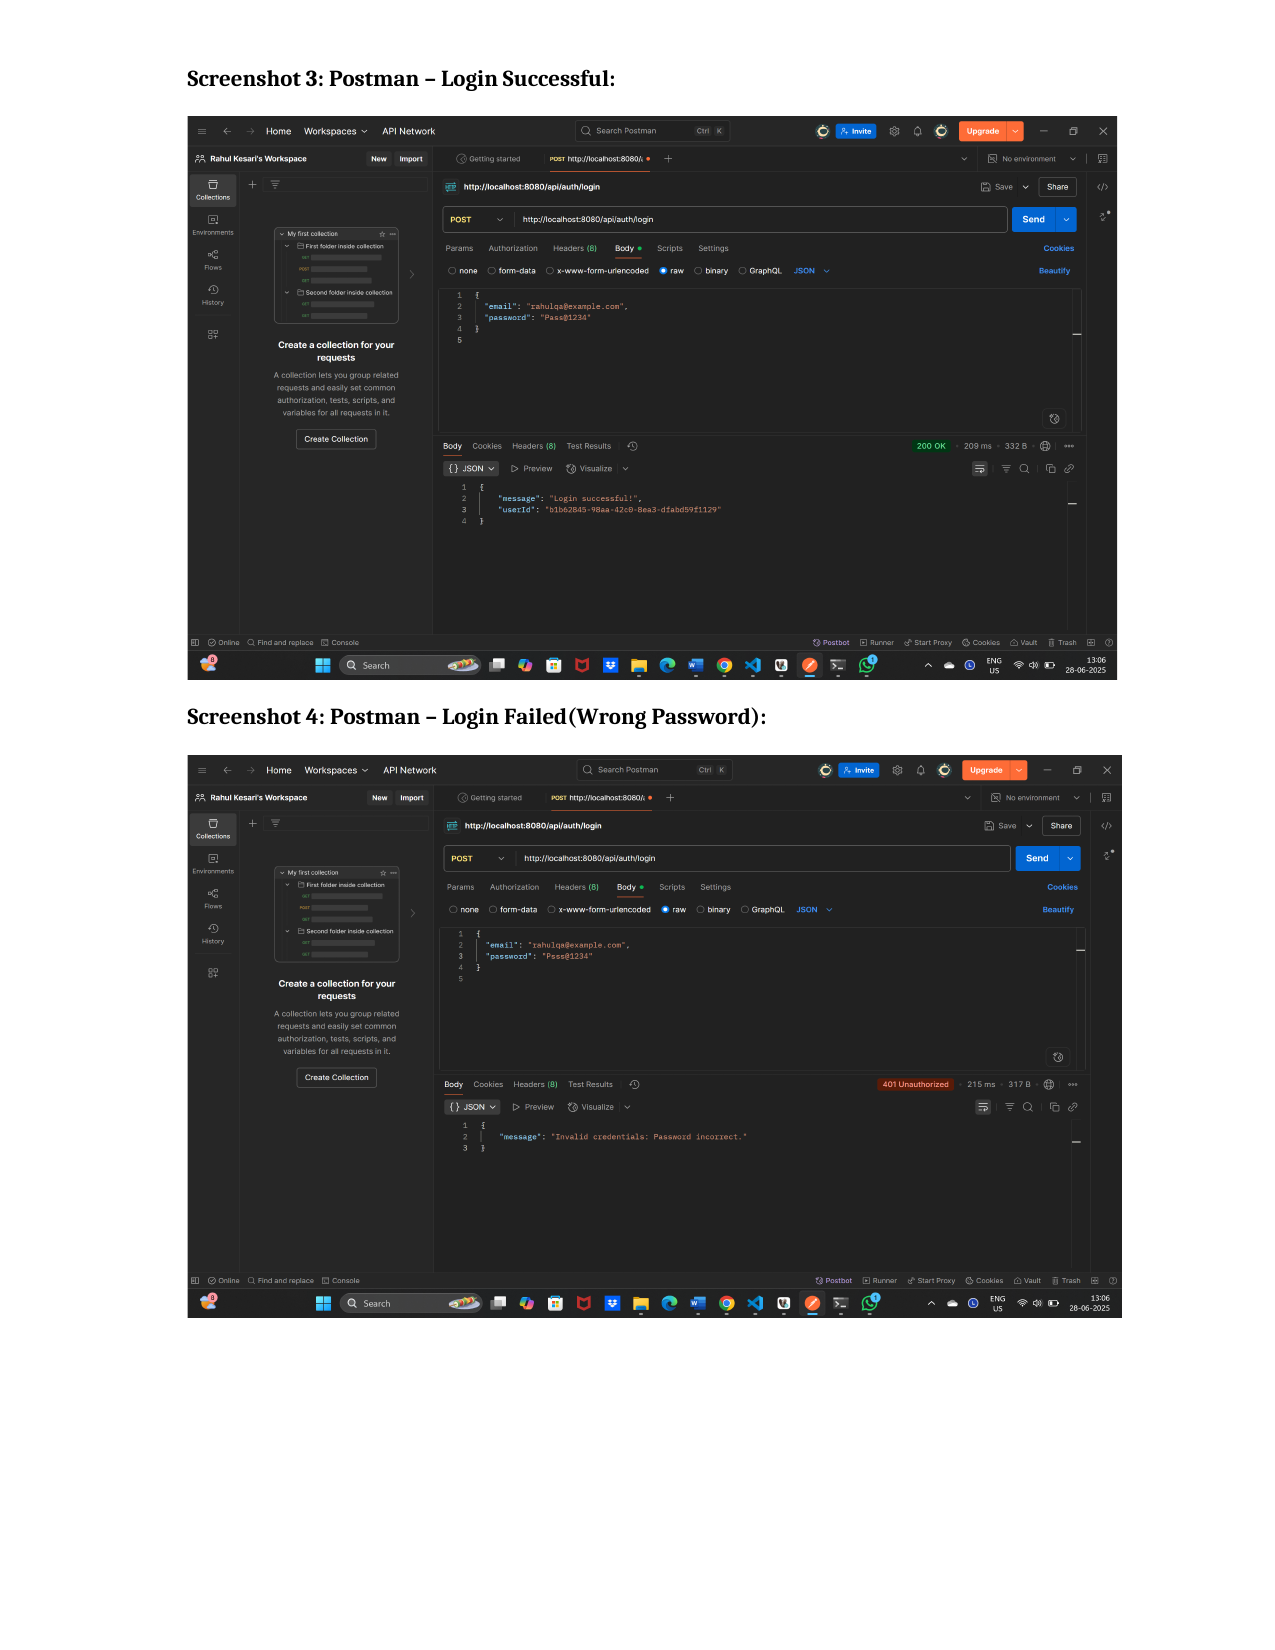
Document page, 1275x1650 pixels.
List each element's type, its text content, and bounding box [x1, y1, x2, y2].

picture [187, 755, 1122, 1318]
text Screenshot 4: Postman – Login Failed(Wrong Password): [187, 704, 1087, 730]
text Screenshot 3: Postman – Login Successful: [187, 66, 1087, 92]
picture [187, 116, 1118, 680]
